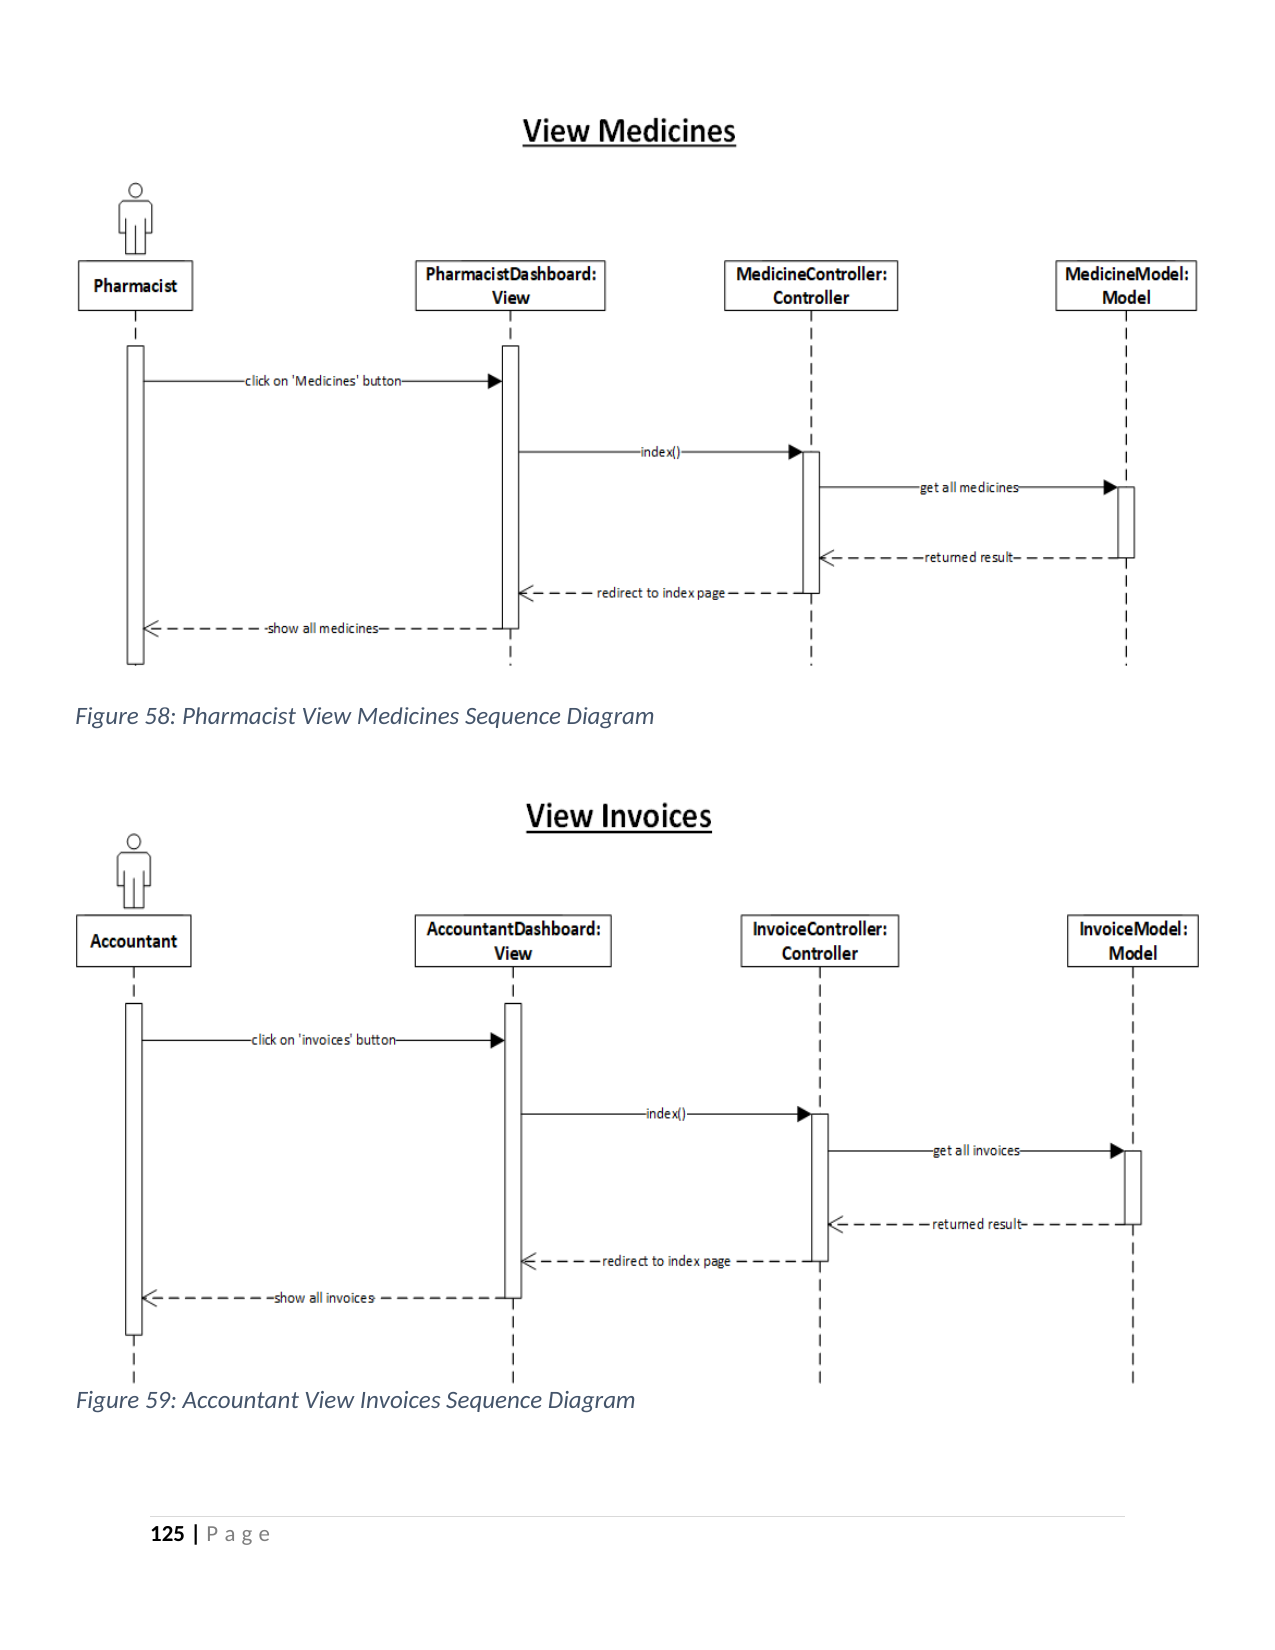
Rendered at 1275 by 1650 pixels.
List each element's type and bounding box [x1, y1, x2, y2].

picture [75, 98, 1200, 665]
picture [75, 783, 1200, 1384]
